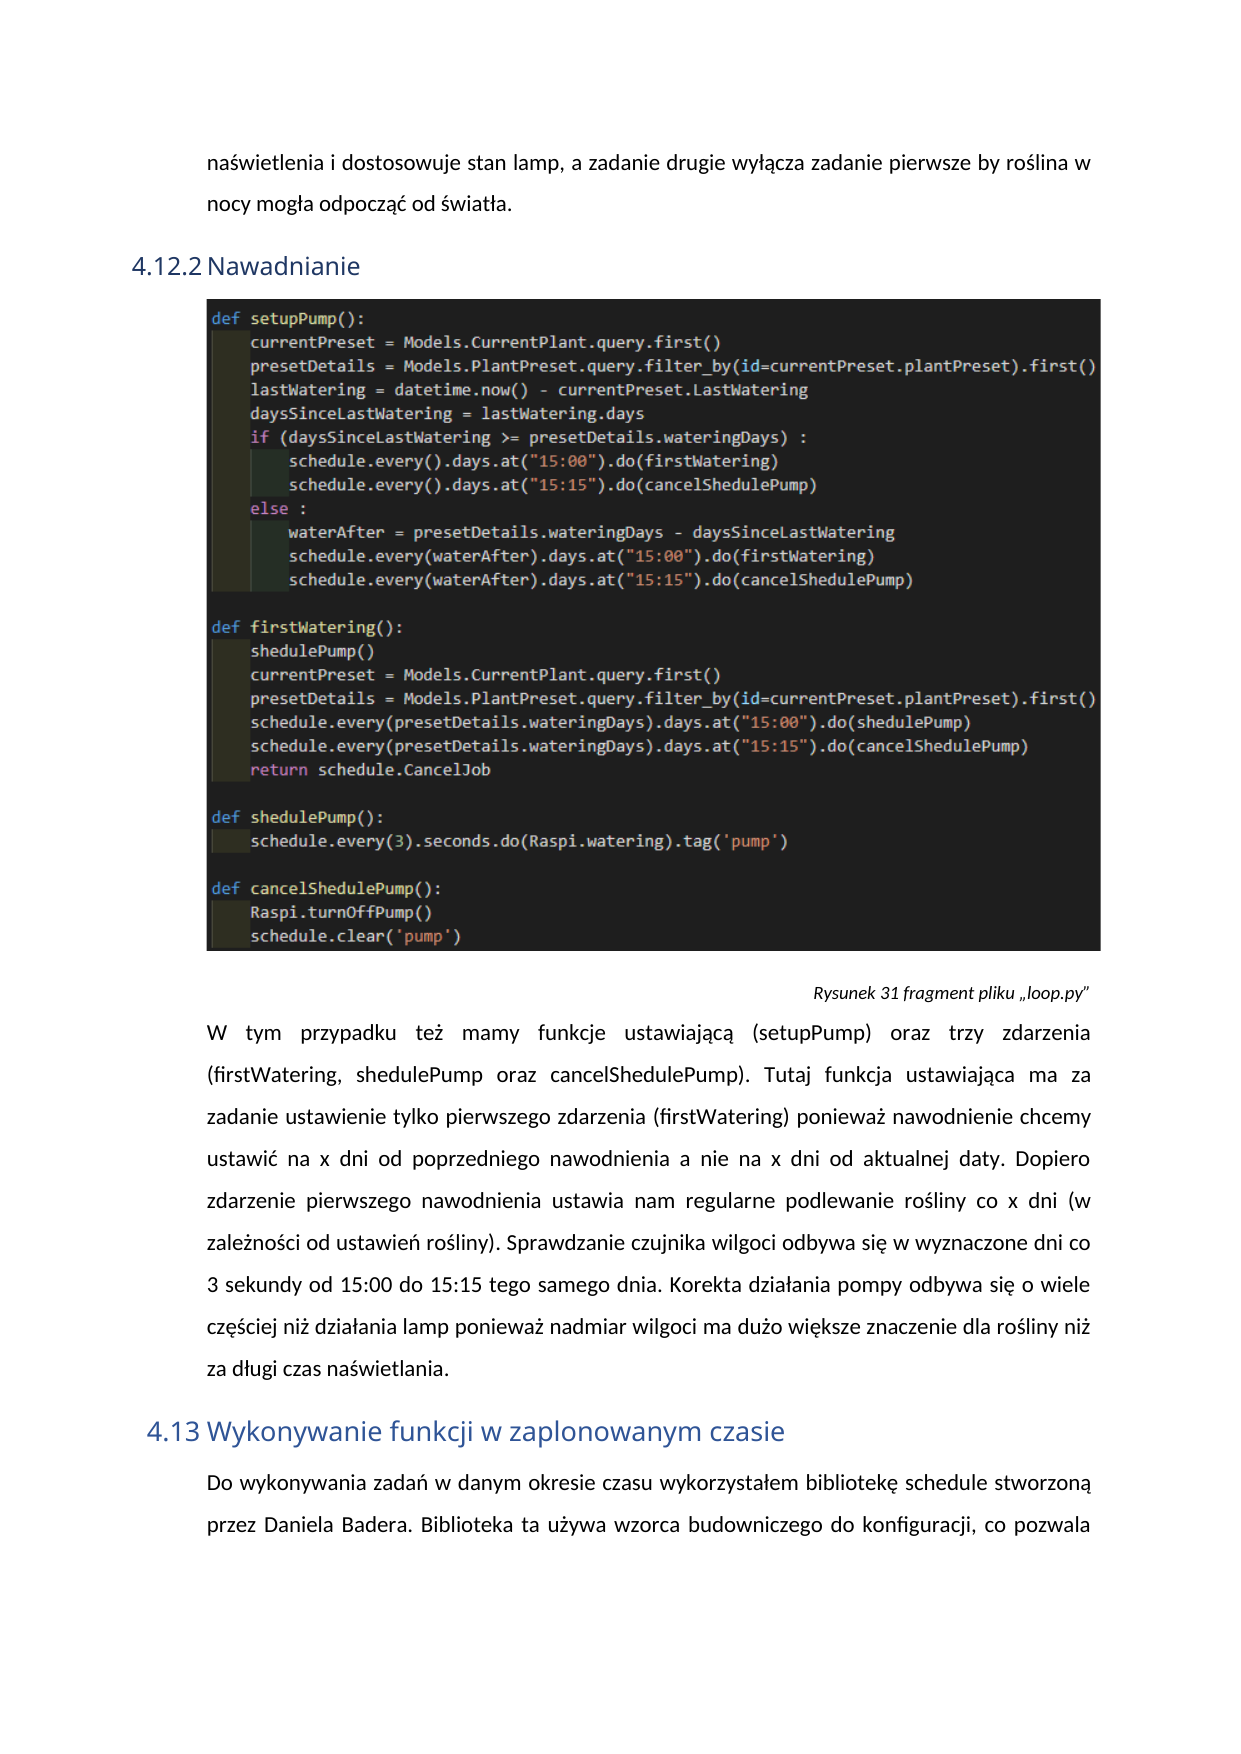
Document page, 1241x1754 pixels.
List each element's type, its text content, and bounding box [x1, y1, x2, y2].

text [207, 1468, 1093, 1538]
picture [206, 299, 1101, 951]
subtitle Wykonywanie funkcji w zaplonowanym czasie [147, 1413, 1093, 1450]
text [207, 148, 1093, 218]
text W tym przypadku też mamy funkcje ustawiającą (setupPump) oraz trzy zdarzenia (firstWatering, shedulePump oraz cancelShedulePump). Tutaj funkcja ustawiająca ma za zadanie ustawienie tylko pierwszego zdarzenia (firstWatering) ponieważ nawodnienie chcemy ustawić na x dni od poprzedniego nawodnienia a nie na x dni od aktualnej daty. Dopiero zdarzenie pierwszego nawodnienia ustawia nam regularne podlewanie rośliny co x dni (w zależności od ustawień rośliny). Sprawdzanie czujnika wilgoci odbywa się w wyznaczone dni co 3 sekundy od 15:00 do 15:15 tego samego dnia. Korekta działania pompy odbywa się o wiele częściej niż działania lamp ponieważ nadmiar wilgoci ma dużo większe znaczenie dla rośliny niż za długi czas naświetlania. [207, 1018, 1093, 1382]
subtitle Nawadnianie [132, 248, 1093, 282]
